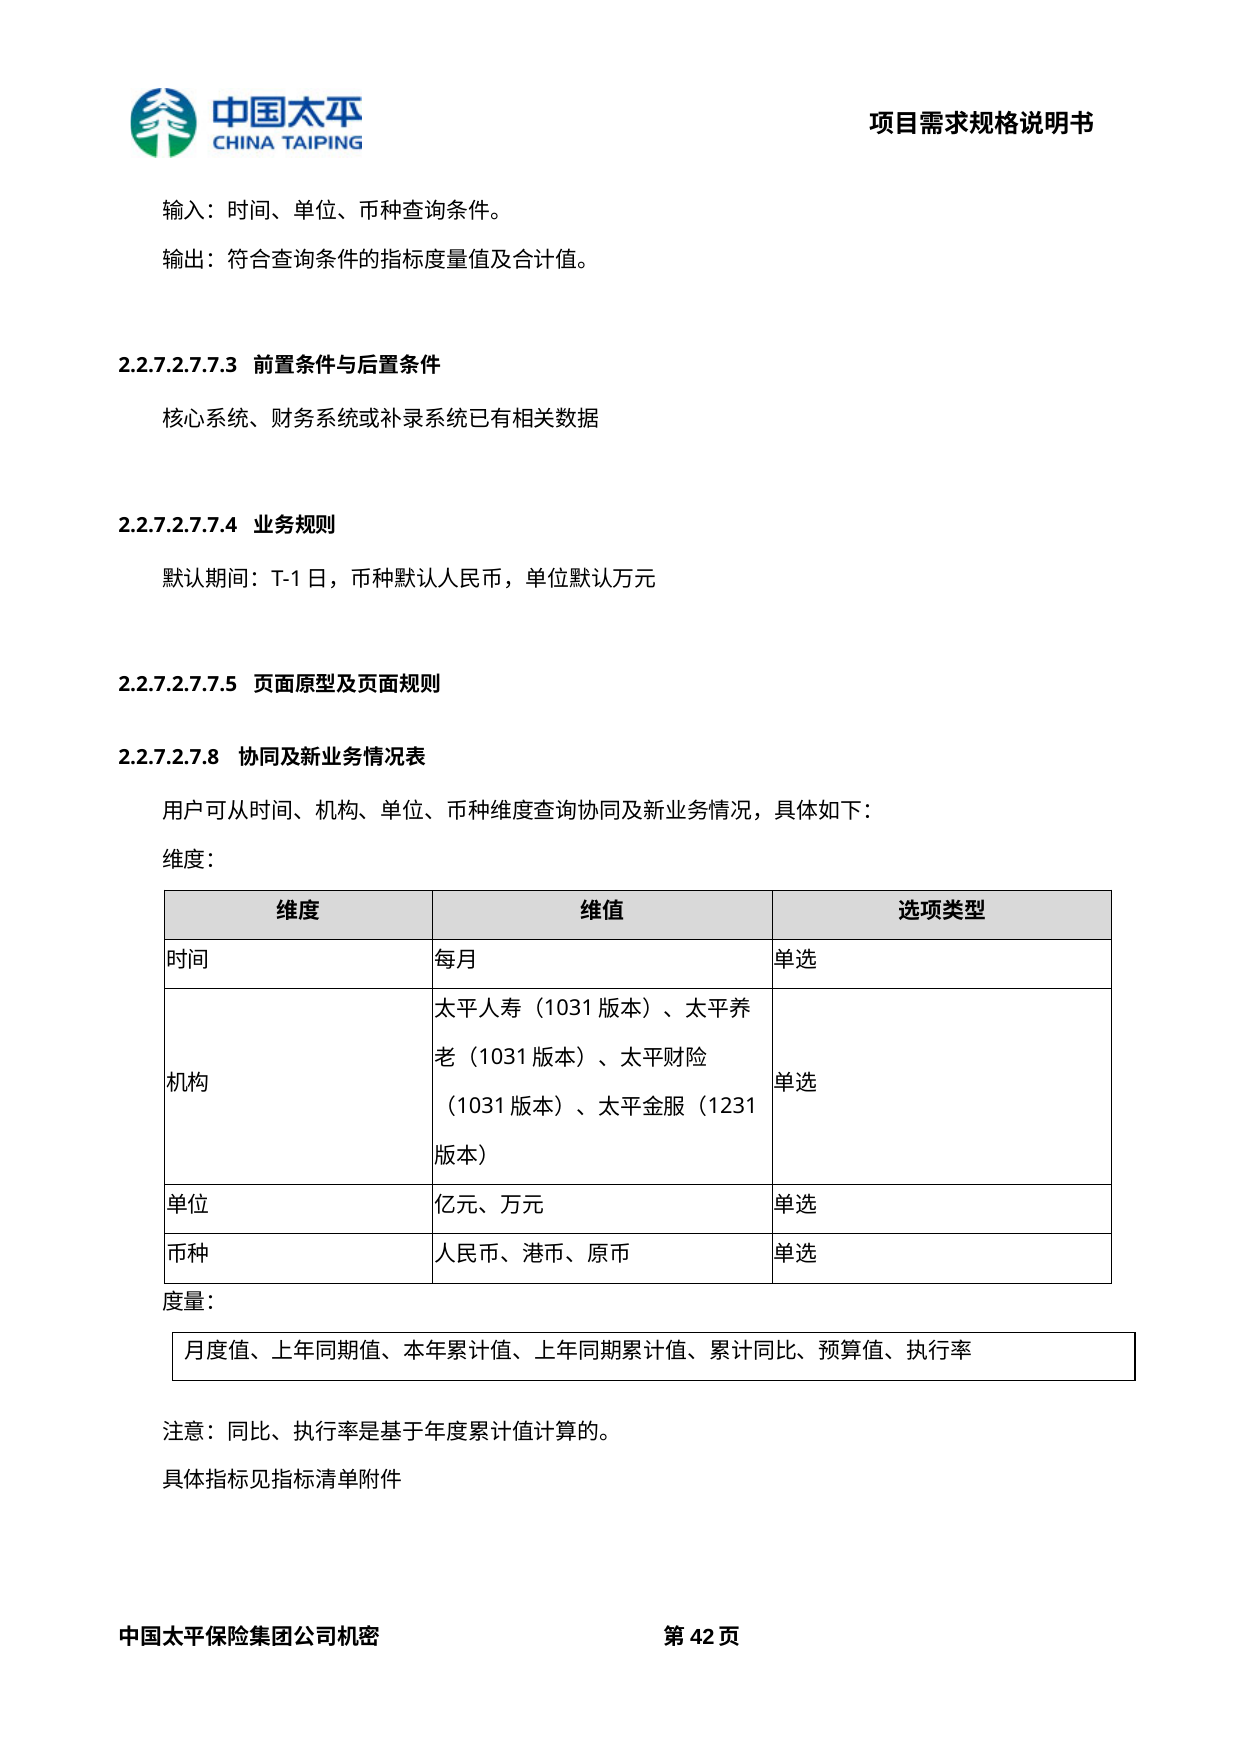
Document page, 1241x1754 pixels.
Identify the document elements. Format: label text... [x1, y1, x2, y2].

text 默认期间：T-1日，币种默认人民币，单位默认万元 [118, 561, 1122, 593]
subtitle 页面原型及页面规则 [118, 666, 1122, 699]
subtitle 业务规则 [118, 507, 1122, 539]
table_cell 单选 [773, 989, 1111, 1184]
picture [130, 88, 362, 158]
table_cell 单选 [773, 1185, 1111, 1233]
table_cell 币种 [165, 1234, 432, 1283]
text 注意：同比、执行率是基于年度累计值计算的。 [118, 1413, 1122, 1446]
text 度量： [118, 1284, 1122, 1316]
table_cell 时间 [165, 940, 432, 988]
text 输出：符合查询条件的指标度量值及合计值。 [118, 241, 1122, 274]
table_cell 单位 [165, 1185, 432, 1233]
table_cell 亿元、万元 [433, 1185, 772, 1233]
text 输入：时间、单位、币种查询条件。 [118, 193, 1122, 225]
table_cell 人民币、港币、原币 [433, 1234, 772, 1283]
subtitle 前置条件与后置条件 [118, 347, 1122, 379]
text 具体指标见指标清单附件 [118, 1462, 1122, 1494]
table_header 维度 [165, 891, 432, 939]
text 用户可从时间、机构、单位、币种维度查询协同及新业务情况，具体如下： [118, 793, 1122, 825]
subtitle 协同及新业务情况表 [118, 739, 1122, 772]
table_cell 太平人寿（1031版本）、太平养老（1031版本）、太平财险（1031版本）、太平金服（1231版本） [433, 989, 772, 1184]
table_cell 机构 [165, 989, 432, 1184]
table_header 选项类型 [773, 891, 1111, 939]
table_cell 单选 [773, 940, 1111, 988]
text 核心系统、财务系统或补录系统已有相关数据 [118, 401, 1122, 433]
table_header 月度值、上年同期值、本年累计值、上年同期累计值、累计同比、预算值、执行率 [173, 1333, 1134, 1380]
table_cell 每月 [433, 940, 772, 988]
text 维度： [118, 841, 1122, 874]
table_header 维值 [433, 891, 772, 939]
table_cell 单选 [773, 1234, 1111, 1283]
